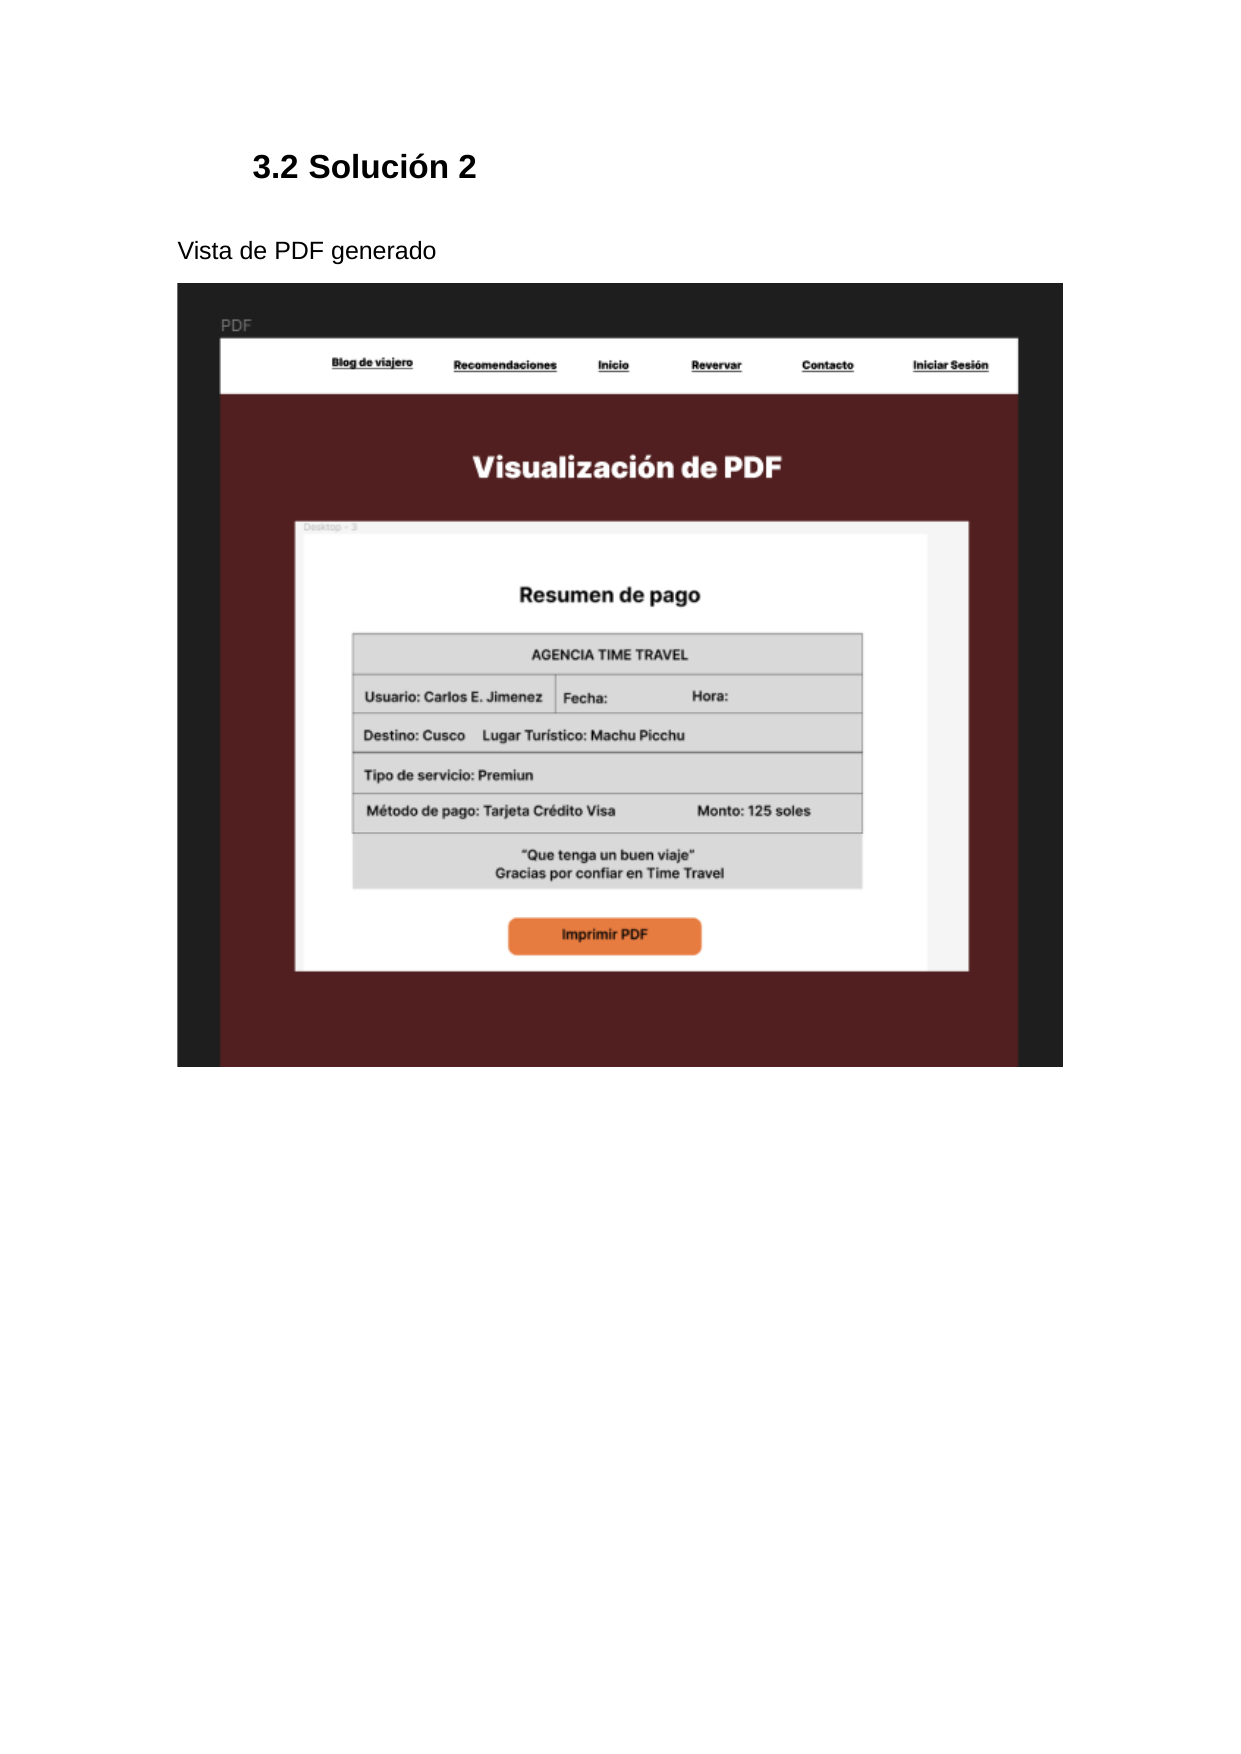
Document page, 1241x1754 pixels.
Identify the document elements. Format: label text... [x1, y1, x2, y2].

picture [177, 283, 1063, 1067]
text Vista de PDF generado [177, 236, 1063, 265]
subtitle Solución 2 [252, 148, 1063, 186]
